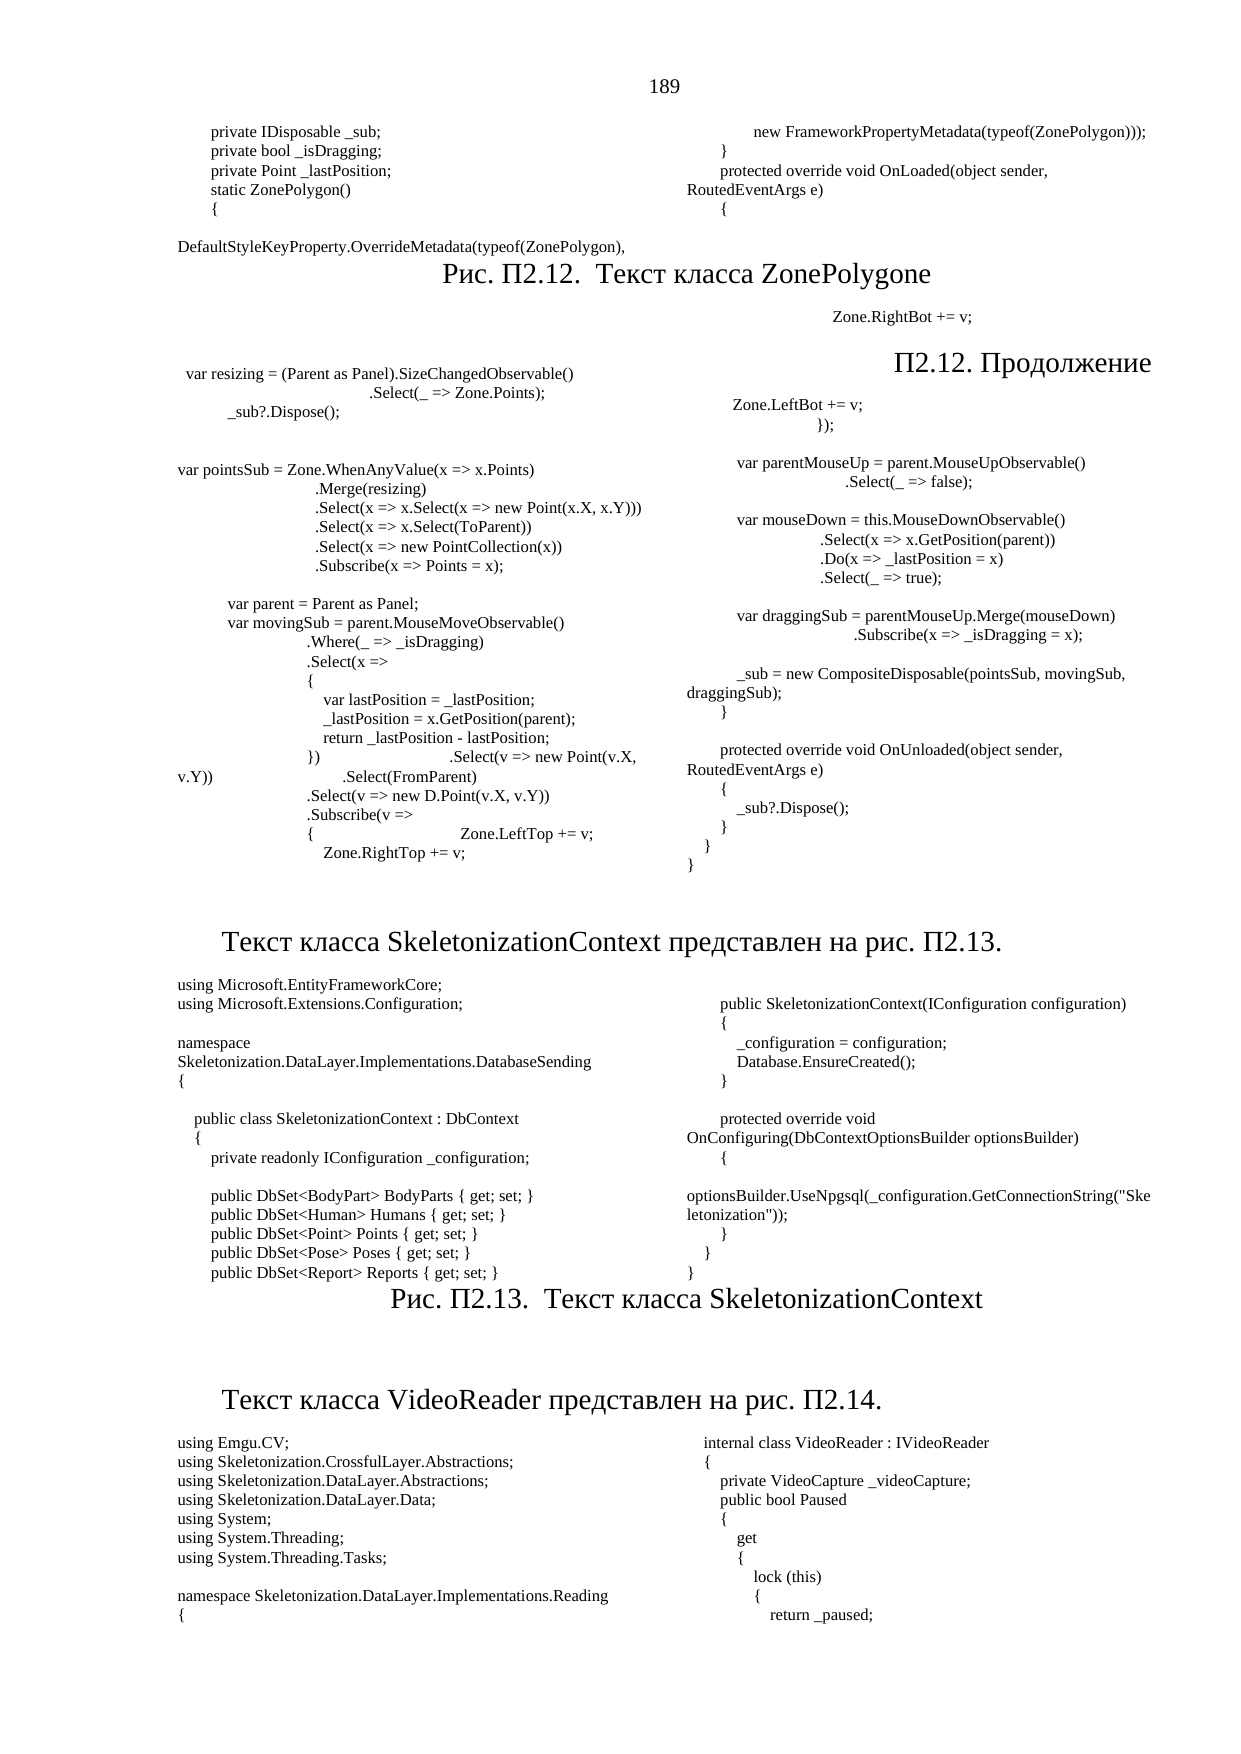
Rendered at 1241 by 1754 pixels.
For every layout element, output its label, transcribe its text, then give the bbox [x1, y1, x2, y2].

text .Subscribe(v => [177, 805, 642, 824]
text .Subscribe(x => Points = x); [177, 556, 642, 575]
text .Where(_ => _isDragging) [177, 632, 642, 651]
text static ZonePolygon() [177, 179, 642, 199]
text .Select(v => new D.Point(v.X, v.Y)) [177, 786, 642, 805]
text .Select(_ => false); [687, 472, 1152, 491]
text Текст класса SkeletonizationContext представлен на рис. П2.13. [177, 924, 1152, 958]
text } [687, 817, 1152, 836]
text } [687, 1262, 1152, 1282]
text } [687, 141, 1152, 160]
text { [177, 1071, 642, 1090]
text var parent = Parent as Panel; [177, 594, 642, 613]
text } [687, 855, 1152, 874]
text public bool Paused [687, 1490, 1152, 1509]
text .Select(x => [177, 651, 642, 671]
text public DbSet<BodyPart> BodyParts { get; set; } [177, 1186, 642, 1205]
text П2.12. Продолжение [687, 345, 1152, 378]
text var draggingSub = parentMouseUp.Merge(mouseDown) [687, 606, 1152, 625]
text _configuration = configuration; [687, 1032, 1152, 1052]
text var resizing = (Parent as Panel).SizeChangedObservable() [177, 364, 642, 383]
text Рис. П2.13. Текст класса SkeletonizationContext [177, 1282, 1152, 1315]
text Текст класса VideoReader представлен на рис. П2.14. [177, 1382, 1152, 1416]
text private bool _isDragging; [177, 141, 642, 160]
text return _paused; [687, 1605, 1152, 1624]
text protected override void OnConfiguring(DbContextOptionsBuilder optionsBuilder) [687, 1109, 1152, 1147]
text .Select(_ => Zone.Points); [177, 383, 642, 402]
text { [177, 1128, 642, 1147]
text var parentMouseUp = parent.MouseUpObservable() [687, 453, 1152, 472]
text DefaultStyleKeyProperty.OverrideMetadata(typeof(ZonePolygon), [177, 218, 642, 256]
text _sub?.Dispose(); [687, 798, 1152, 817]
text public DbSet<Pose> Poses { get; set; } [177, 1243, 642, 1262]
text protected override void OnLoaded(object sender, RoutedEventArgs e) [687, 160, 1152, 199]
text Рис. П2.12. Текст класса ZonePolygone [177, 256, 1152, 290]
text }) .Select(v => new Point(v.X, v.Y)) .Select(FromParent) [177, 747, 642, 786]
text _sub = new CompositeDisposable(pointsSub, movingSub, draggingSub); [687, 663, 1152, 702]
text using Emgu.CV; [177, 1432, 642, 1452]
text public SkeletonizationContext(IConfiguration configuration) [687, 994, 1152, 1013]
text .Select(x => x.Select(x => new Point(x.X, x.Y))) [177, 498, 642, 517]
text using Skeletonization.CrossfulLayer.Abstractions; [177, 1452, 642, 1471]
text using Microsoft.Extensions.Configuration; [177, 994, 642, 1013]
text }); [687, 414, 1152, 433]
text public class SkeletonizationContext : DbContext [177, 1109, 642, 1128]
text _sub?.Dispose(); [177, 402, 642, 421]
text using Microsoft.EntityFrameworkCore; [177, 975, 642, 994]
text { [177, 199, 642, 218]
text var pointsSub = Zone.WhenAnyValue(x => x.Points) [177, 460, 642, 479]
text using System; [177, 1509, 642, 1528]
text var mouseDown = this.MouseDownObservable() [687, 510, 1152, 529]
text { [687, 778, 1152, 798]
text { [177, 671, 642, 690]
text } [687, 1071, 1152, 1090]
text private VideoCapture _videoCapture; [687, 1471, 1152, 1490]
text { Zone.LeftTop += v; [177, 824, 642, 843]
text } [687, 1224, 1152, 1243]
text public DbSet<Report> Reports { get; set; } [177, 1262, 642, 1282]
text .Subscribe(x => _isDragging = x); [687, 625, 1152, 644]
text public DbSet<Human> Humans { get; set; } [177, 1205, 642, 1224]
text private Point _lastPosition; [177, 160, 642, 179]
text using System.Threading.Tasks; [177, 1547, 642, 1567]
text internal class VideoReader : IVideoReader [687, 1432, 1152, 1452]
text { [687, 1547, 1152, 1567]
text Zone.RightTop += v; [177, 843, 642, 862]
text new FrameworkPropertyMetadata(typeof(ZonePolygon))); [687, 122, 1152, 141]
text namespace Skeletonization.DataLayer.Implementations.DatabaseSending [177, 1032, 642, 1071]
text Zone.RightBot += v; [687, 306, 1152, 326]
text using System.Threading; [177, 1528, 642, 1547]
text { [687, 1452, 1152, 1471]
text namespace Skeletonization.DataLayer.Implementations.Reading [177, 1586, 642, 1605]
text .Select(x => new PointCollection(x)) [177, 536, 642, 556]
text optionsBuilder.UseNpgsql(_configuration.GetConnectionString("Skeletonization")); [687, 1167, 1152, 1224]
text lock (this) [687, 1567, 1152, 1586]
text protected override void OnUnloaded(object sender, RoutedEventArgs e) [687, 740, 1152, 778]
text Database.EnsureCreated(); [687, 1052, 1152, 1071]
text using Skeletonization.DataLayer.Data; [177, 1490, 642, 1509]
text { [687, 199, 1152, 218]
text var movingSub = parent.MouseMoveObservable() [177, 613, 642, 632]
text } [687, 702, 1152, 721]
text Zone.LeftBot += v; [687, 395, 1152, 414]
text } [687, 836, 1152, 855]
text _lastPosition = x.GetPosition(parent); [177, 709, 642, 728]
text .Select(_ => true); [687, 568, 1152, 587]
text .Do(x => _lastPosition = x) [687, 548, 1152, 568]
text public DbSet<Point> Points { get; set; } [177, 1224, 642, 1243]
text get [687, 1528, 1152, 1547]
text { [177, 1605, 642, 1624]
text { [687, 1509, 1152, 1528]
text } [687, 1243, 1152, 1262]
text { [687, 1013, 1152, 1032]
text .Select(x => x.GetPosition(parent)) [687, 529, 1152, 548]
text var lastPosition = _lastPosition; [177, 690, 642, 709]
text { [687, 1586, 1152, 1605]
text return _lastPosition - lastPosition; [177, 728, 642, 747]
text private IDisposable _sub; [177, 122, 642, 141]
text { [687, 1147, 1152, 1167]
text private readonly IConfiguration _configuration; [177, 1147, 642, 1167]
text .Select(x => x.Select(ToParent)) [177, 517, 642, 536]
text using Skeletonization.DataLayer.Abstractions; [177, 1471, 642, 1490]
text .Merge(resizing) [177, 479, 642, 498]
